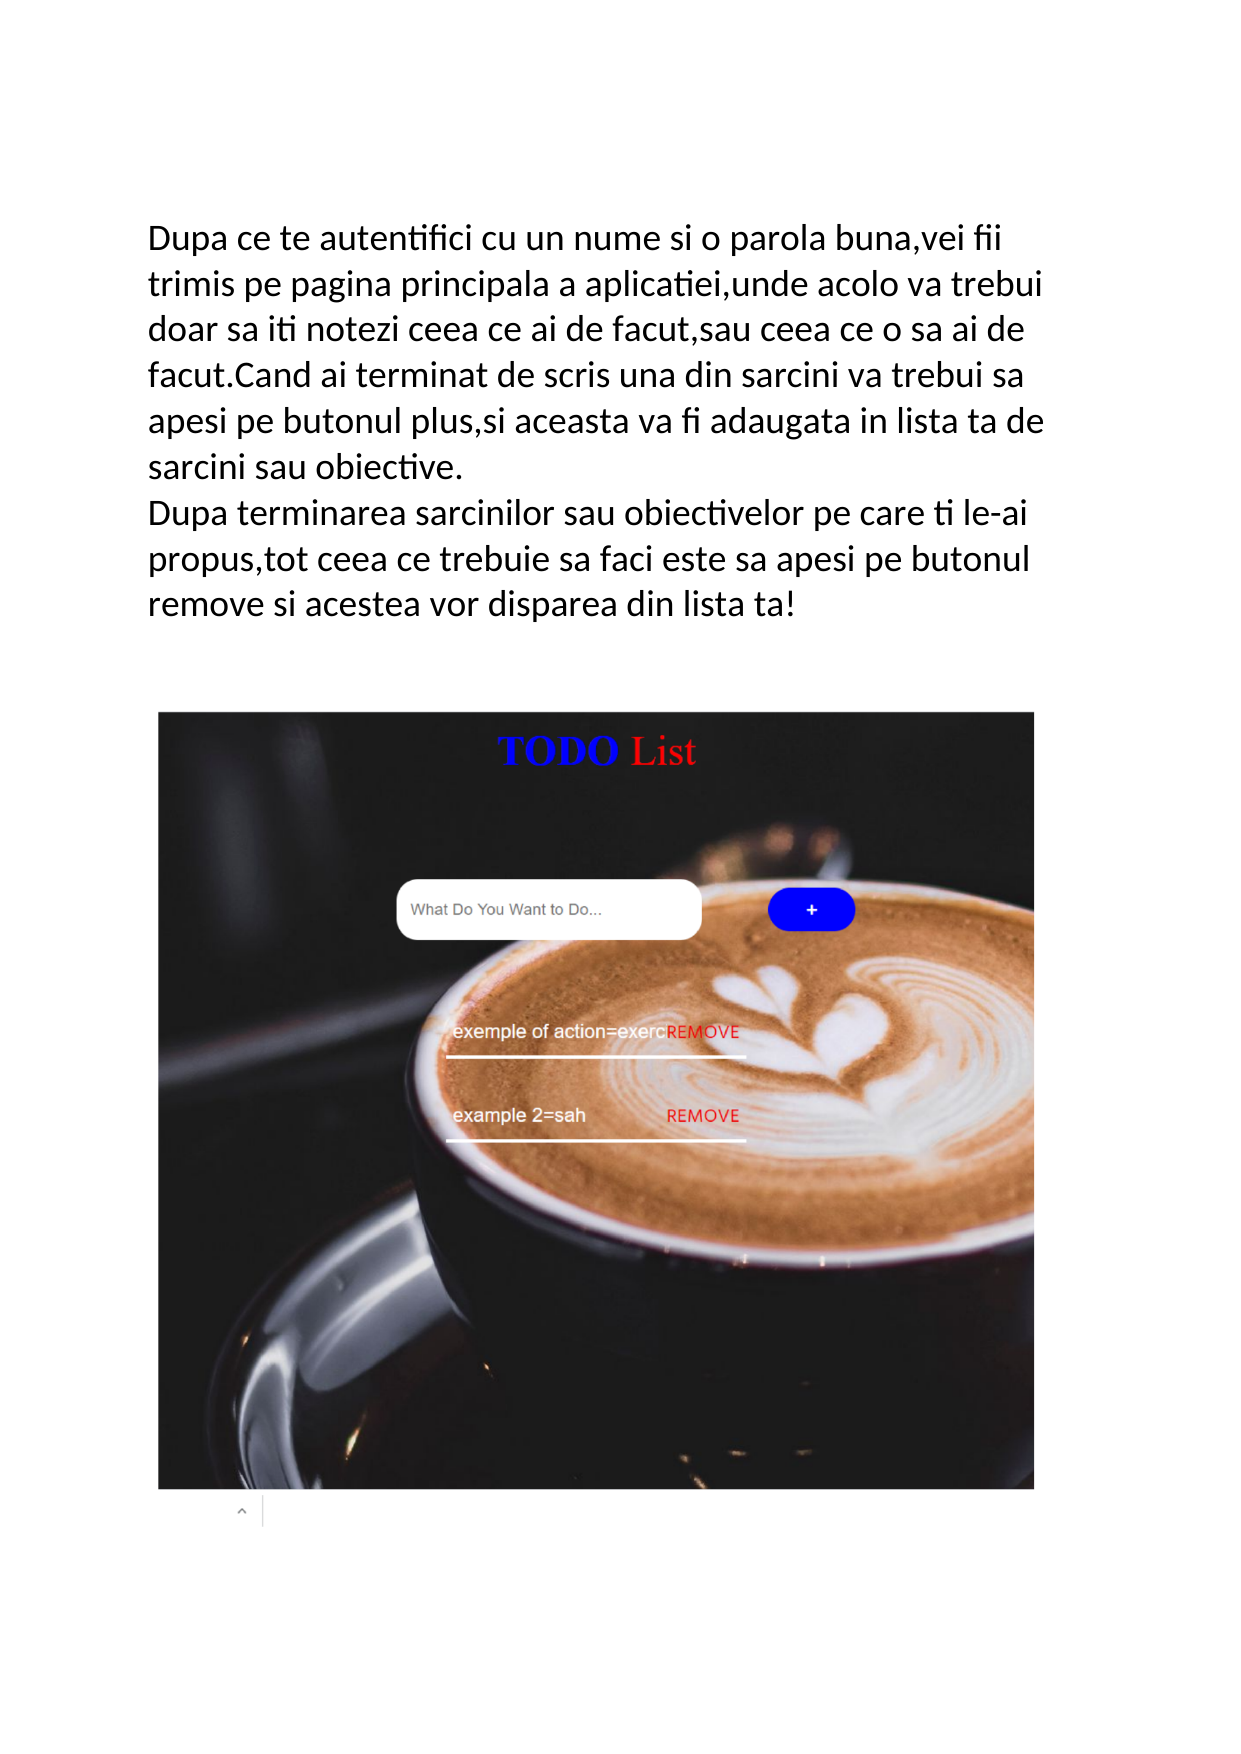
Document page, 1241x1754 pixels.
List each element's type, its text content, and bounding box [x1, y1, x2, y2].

text Dupa ce te autentifici cu un nume si o parola buna,vei fii trimis pe pagina principala a aplicatiei,unde acolo va trebui doar sa iti notezi ceea ce ai de facut,sau ceea ce o sa ai de facut.Cand ai terminat de scris una din sarcini va trebui sa apesi pe butonul plus,si aceasta va fi adaugata in lista ta de sarcini sau obiective. [148, 214, 1093, 489]
text Dupa terminarea sarcinilor sau obiectivelor pe care ti le-ai propus,tot ceea ce trebuie sa faci este sa apesi pe butonul remove si acestea vor disparea din lista ta! [148, 489, 1093, 626]
picture [147, 672, 1045, 1569]
